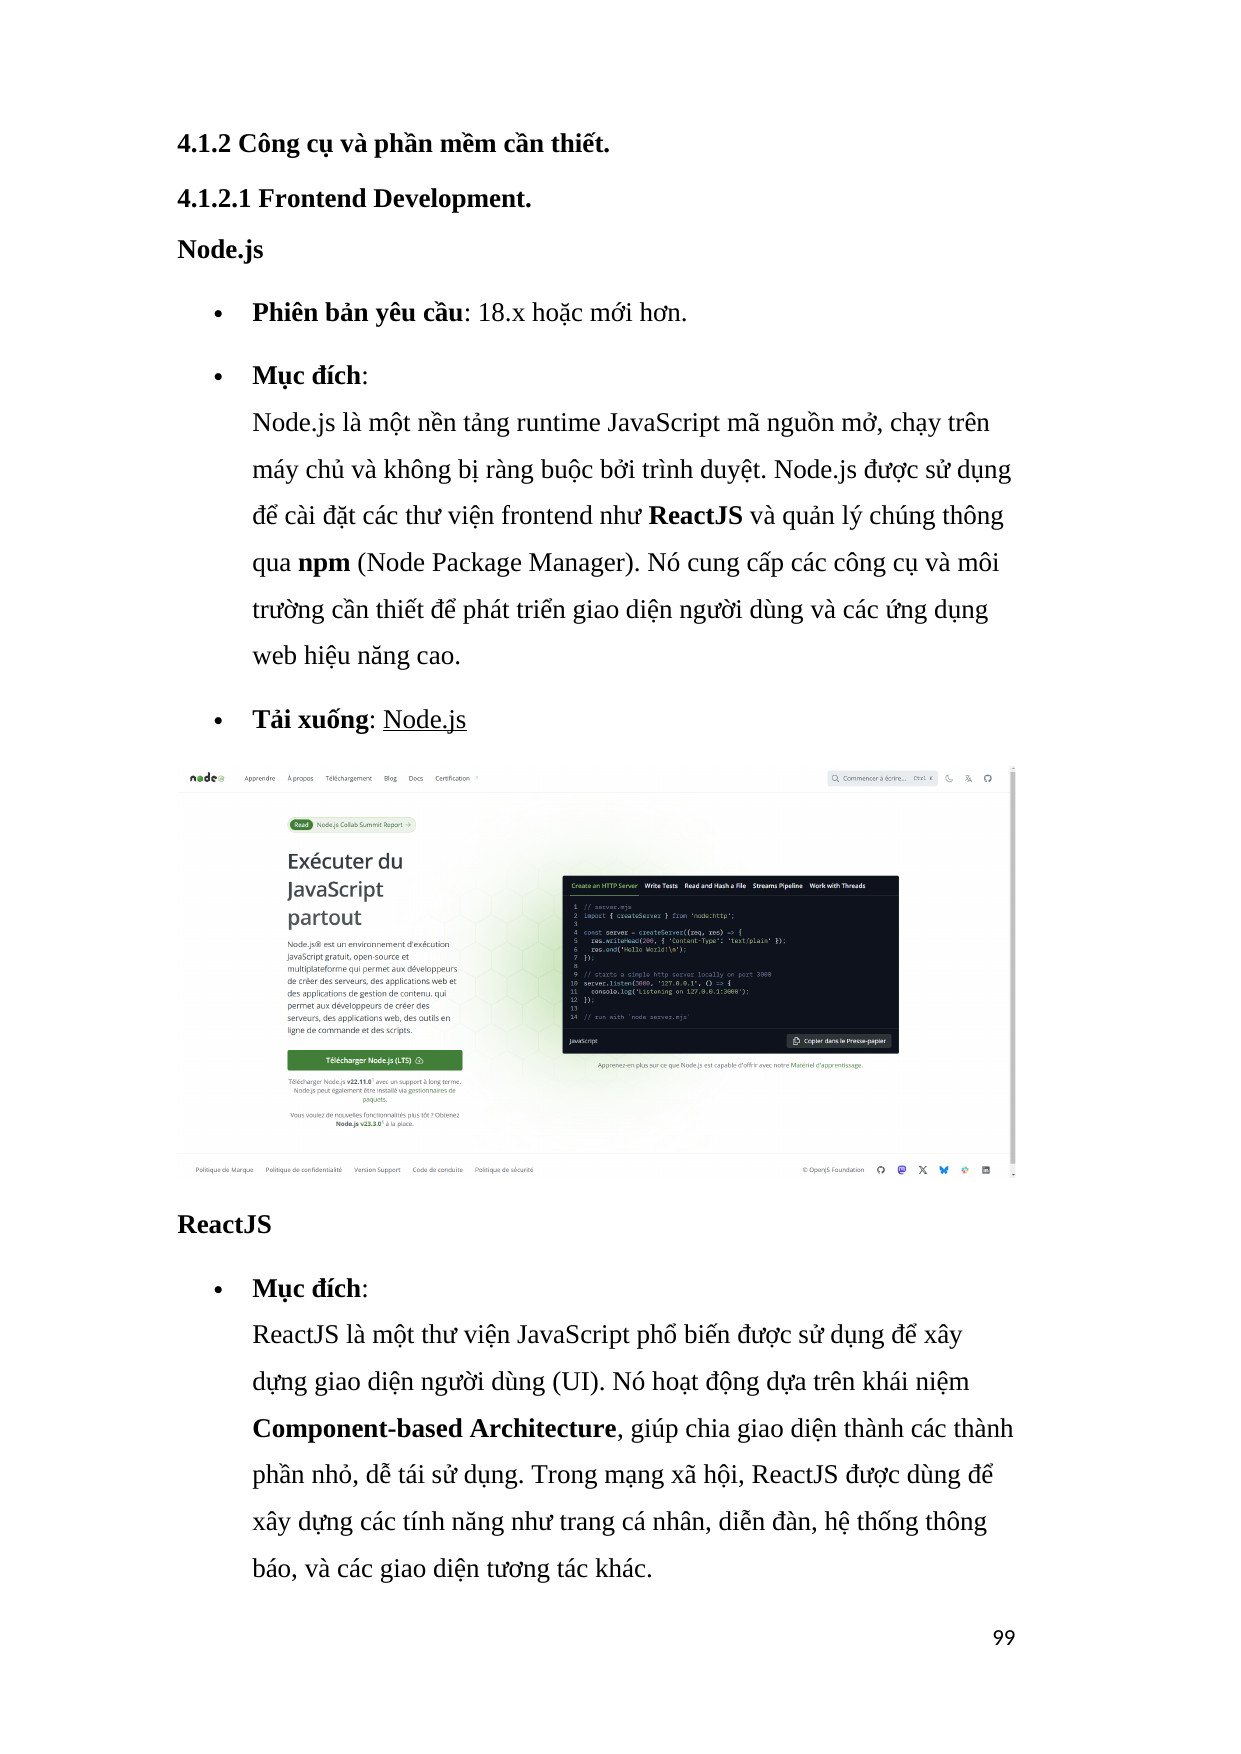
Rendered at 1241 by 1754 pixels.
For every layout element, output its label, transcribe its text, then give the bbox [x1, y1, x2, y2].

list Phiên bản yêu cầu: 18.x hoặc mới hơn. [214, 296, 1015, 327]
subtitle 4.1.2 Công cụ và phần mềm cần thiết. [177, 127, 1015, 158]
text ReactJS [177, 1208, 1015, 1239]
text Node.js [177, 233, 1015, 264]
picture [177, 766, 1016, 1178]
list Mục đích: ReactJS là một thư viện JavaScript phổ biến được sử dụng để xây dựng giao diện người dùng (UI). Nó hoạt động dựa trên khái niệm Component-based Architecture, giúp chia giao diện thành các thành phần nhỏ, dễ tái sử dụng. Trong mạng xã hội, ReactJS được dùng để xây dựng các tính năng như trang cá nhân, diễn đàn, hệ thống thông báo, và các giao diện tương tác khác. [214, 1272, 1015, 1583]
subtitle 4.1.2.1 Frontend Development. [177, 182, 1015, 213]
list Tải xuống: Node.js [214, 703, 1015, 734]
list Mục đích: Node.js là một nền tảng runtime JavaScript mã nguồn mở, chạy trên máy chủ và không bị ràng buộc bởi trình duyệt. Node.js được sử dụng để cài đặt các thư viện frontend như ReactJS và quản lý chúng thông qua npm (Node Package Manager). Nó cung cấp các công cụ và môi trường cần thiết để phát triển giao diện người dùng và các ứng dụng web hiệu năng cao. [214, 359, 1015, 671]
